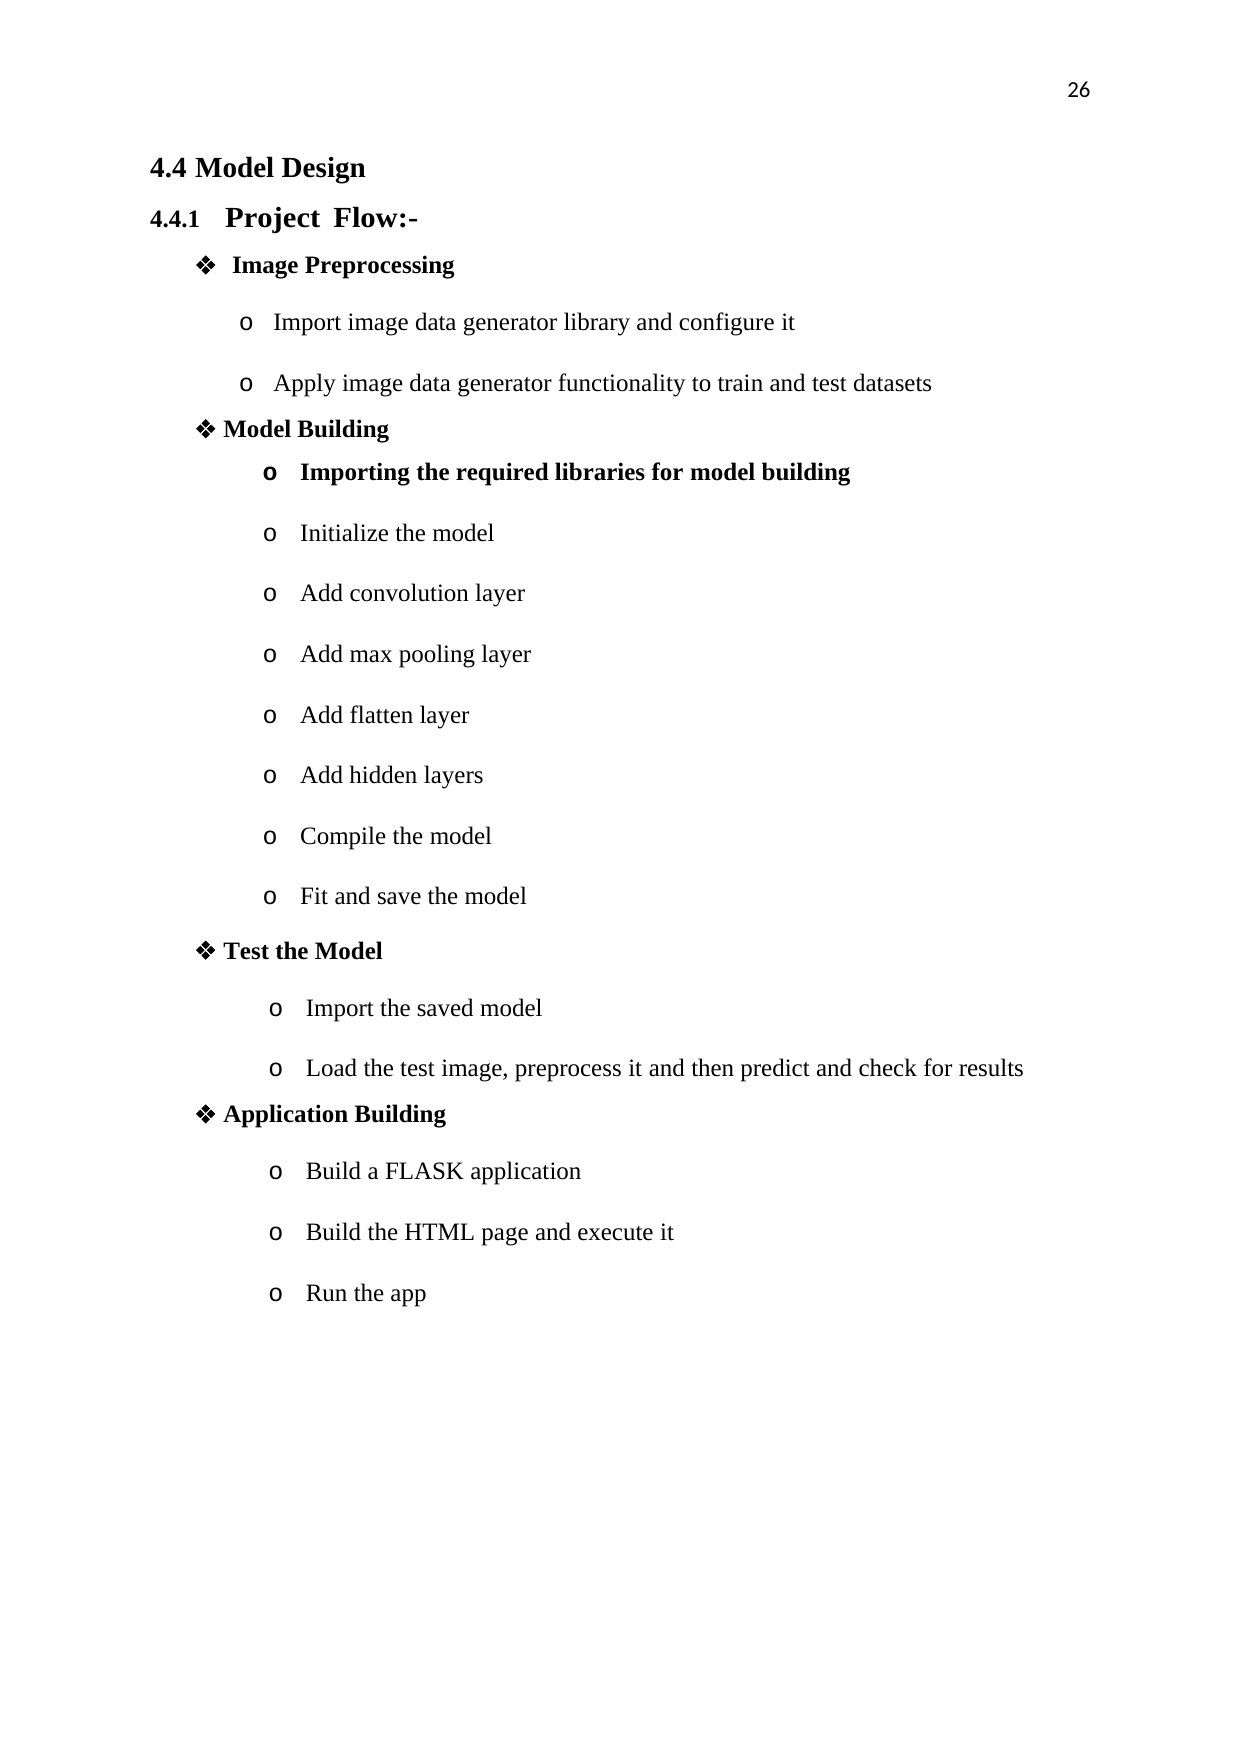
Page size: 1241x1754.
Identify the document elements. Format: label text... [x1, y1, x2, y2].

subtitle Importing the required libraries for model building [262, 457, 1090, 488]
list Build the HTML page and execute it [268, 1217, 1090, 1248]
list Add hidden layers [262, 760, 1090, 791]
list Compile the model [262, 821, 1090, 852]
list Build a FLASK application [268, 1156, 1090, 1187]
list Project Flow:- [150, 200, 1090, 234]
list Image Preprocessing [194, 251, 1090, 279]
subtitle Test the Model [194, 936, 1090, 964]
list Load the test image, preprocess it and then predict and check for results [268, 1053, 1090, 1084]
subtitle Model Building [194, 414, 1090, 443]
subtitle Application Building [194, 1099, 1090, 1128]
list Model Design [150, 150, 1090, 183]
list Add max pooling layer [262, 639, 1090, 670]
list Fit and save the model [262, 881, 1090, 912]
list Run the app [268, 1278, 1090, 1309]
list Apply image data generator functionality to train and test datasets [239, 368, 1090, 399]
list Import the saved model [268, 993, 1090, 1023]
list Add convolution layer [262, 578, 1090, 609]
list Import image data generator library and configure it [239, 307, 1090, 338]
list Add flatten layer [262, 700, 1090, 731]
list Initialize the model [262, 518, 1090, 549]
